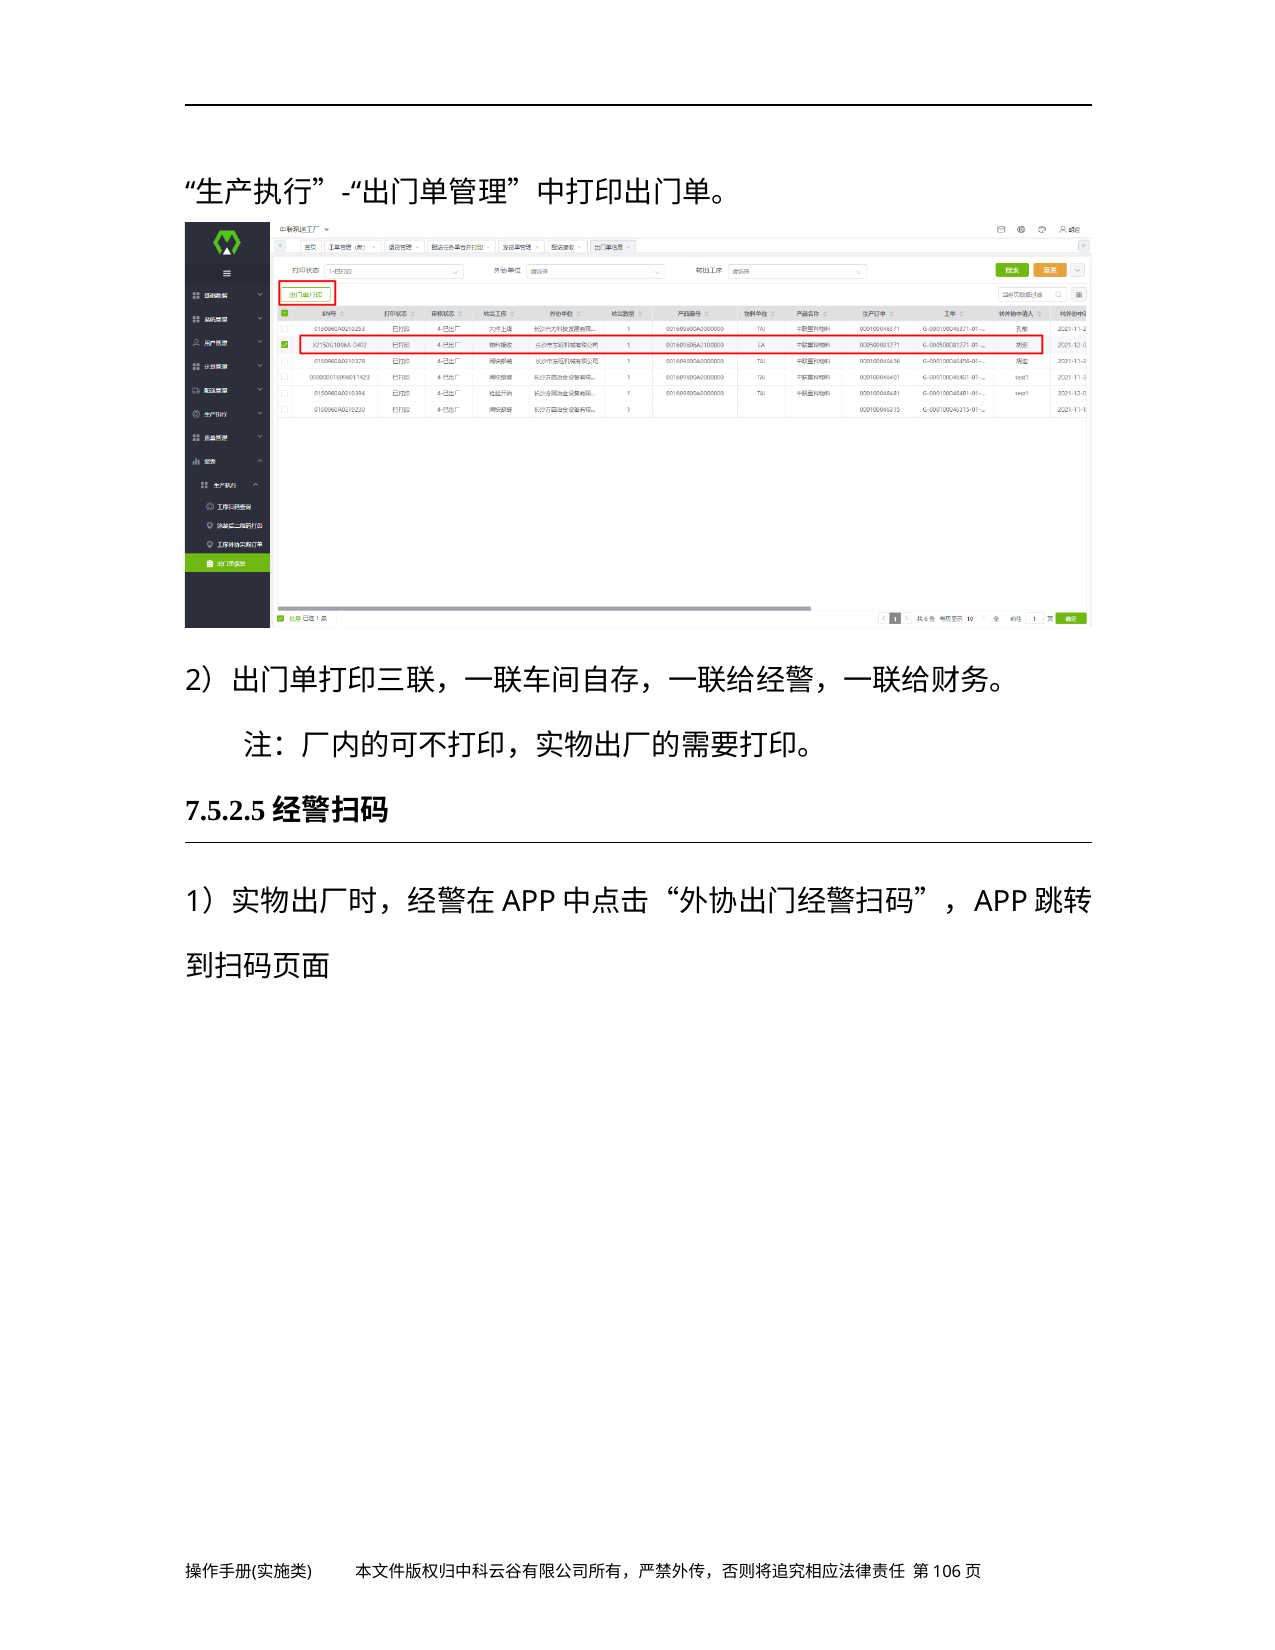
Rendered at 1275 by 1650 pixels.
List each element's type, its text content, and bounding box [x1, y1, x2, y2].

text 注：厂内的可不打印，实物出厂的需要打印。 [185, 710, 1092, 775]
text 经警扫码 [185, 775, 1092, 842]
text 2）出门单打印三联，一联车间自存，一联给经警，一联给财务。 [185, 645, 1092, 710]
picture [184, 222, 1092, 628]
text 1）实物出厂时，经警在APP中点击“外协出门经警扫码”，APP跳转到扫码页面 [185, 866, 1092, 996]
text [185, 157, 1092, 222]
